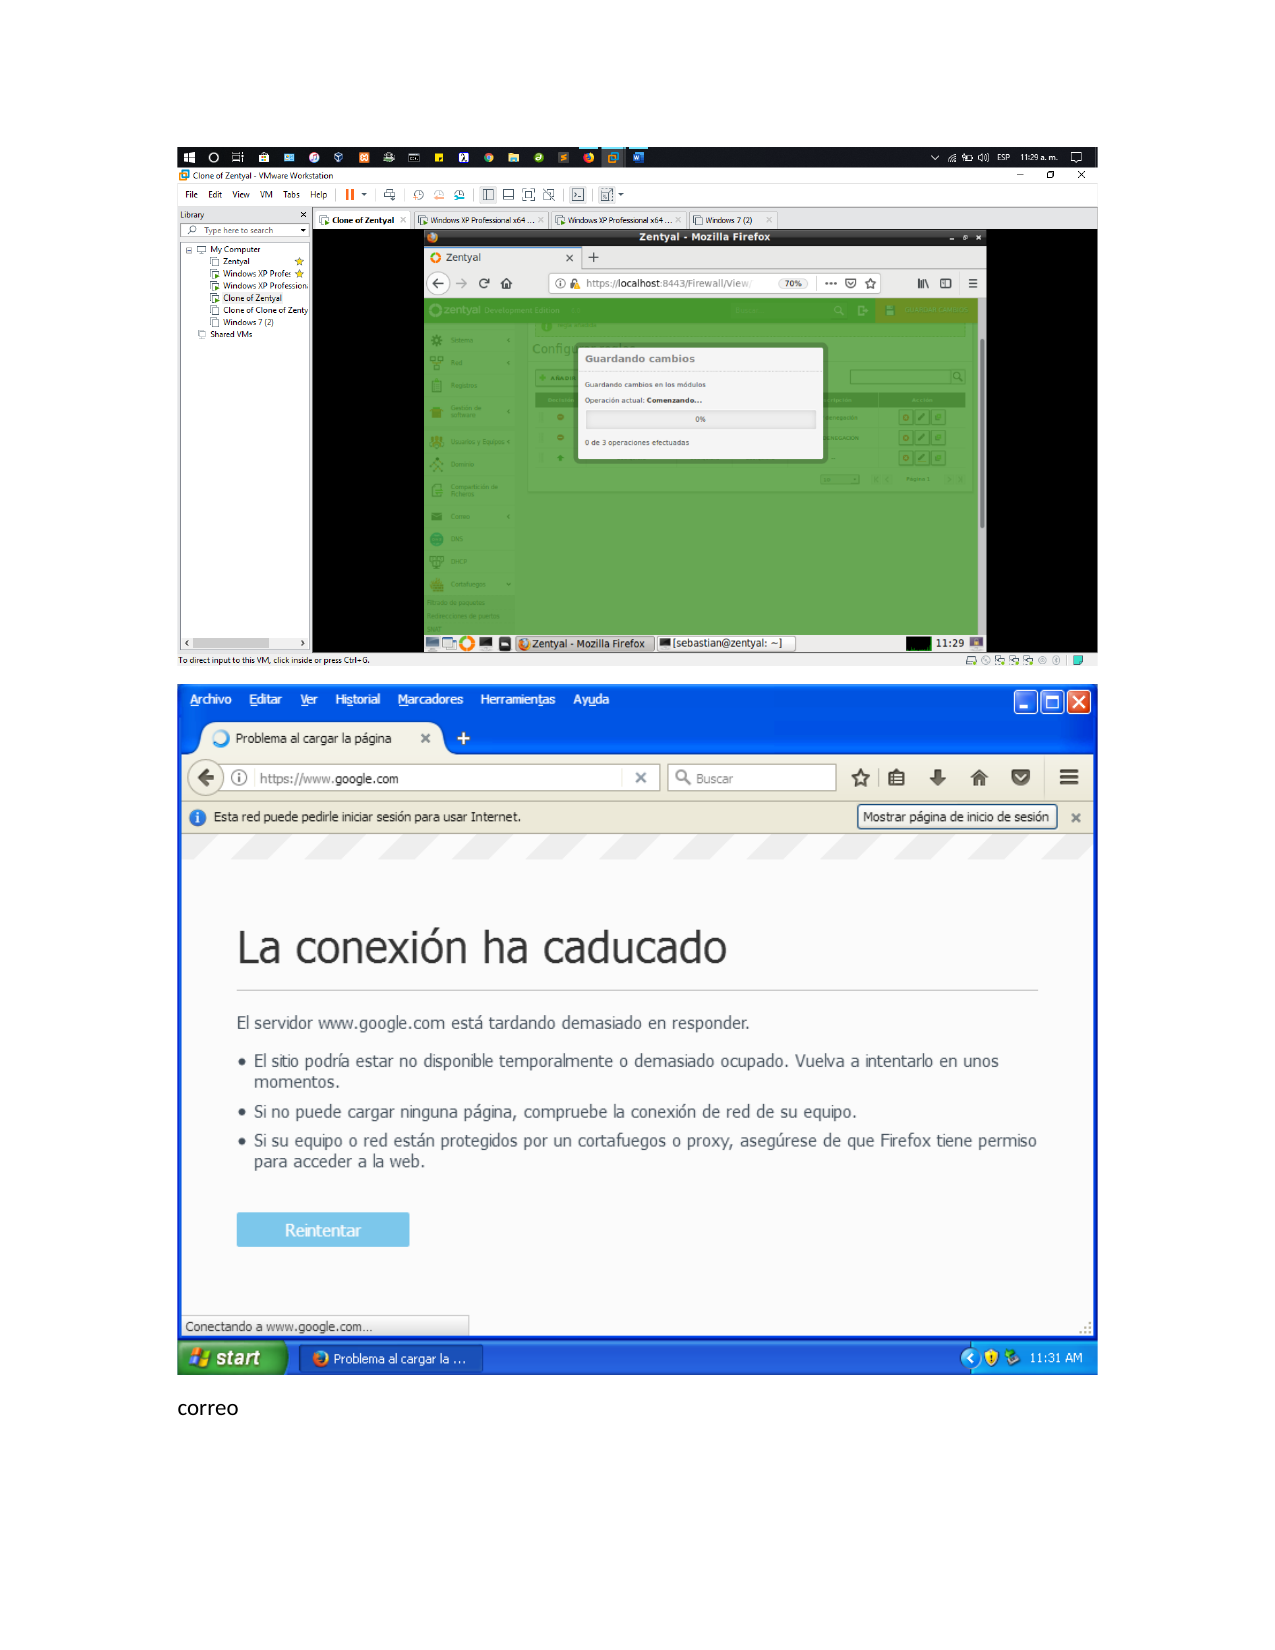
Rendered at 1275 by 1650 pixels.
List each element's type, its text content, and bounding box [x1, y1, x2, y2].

picture [177, 147, 1098, 666]
text correo [177, 1393, 1098, 1421]
picture [177, 684, 1098, 1375]
